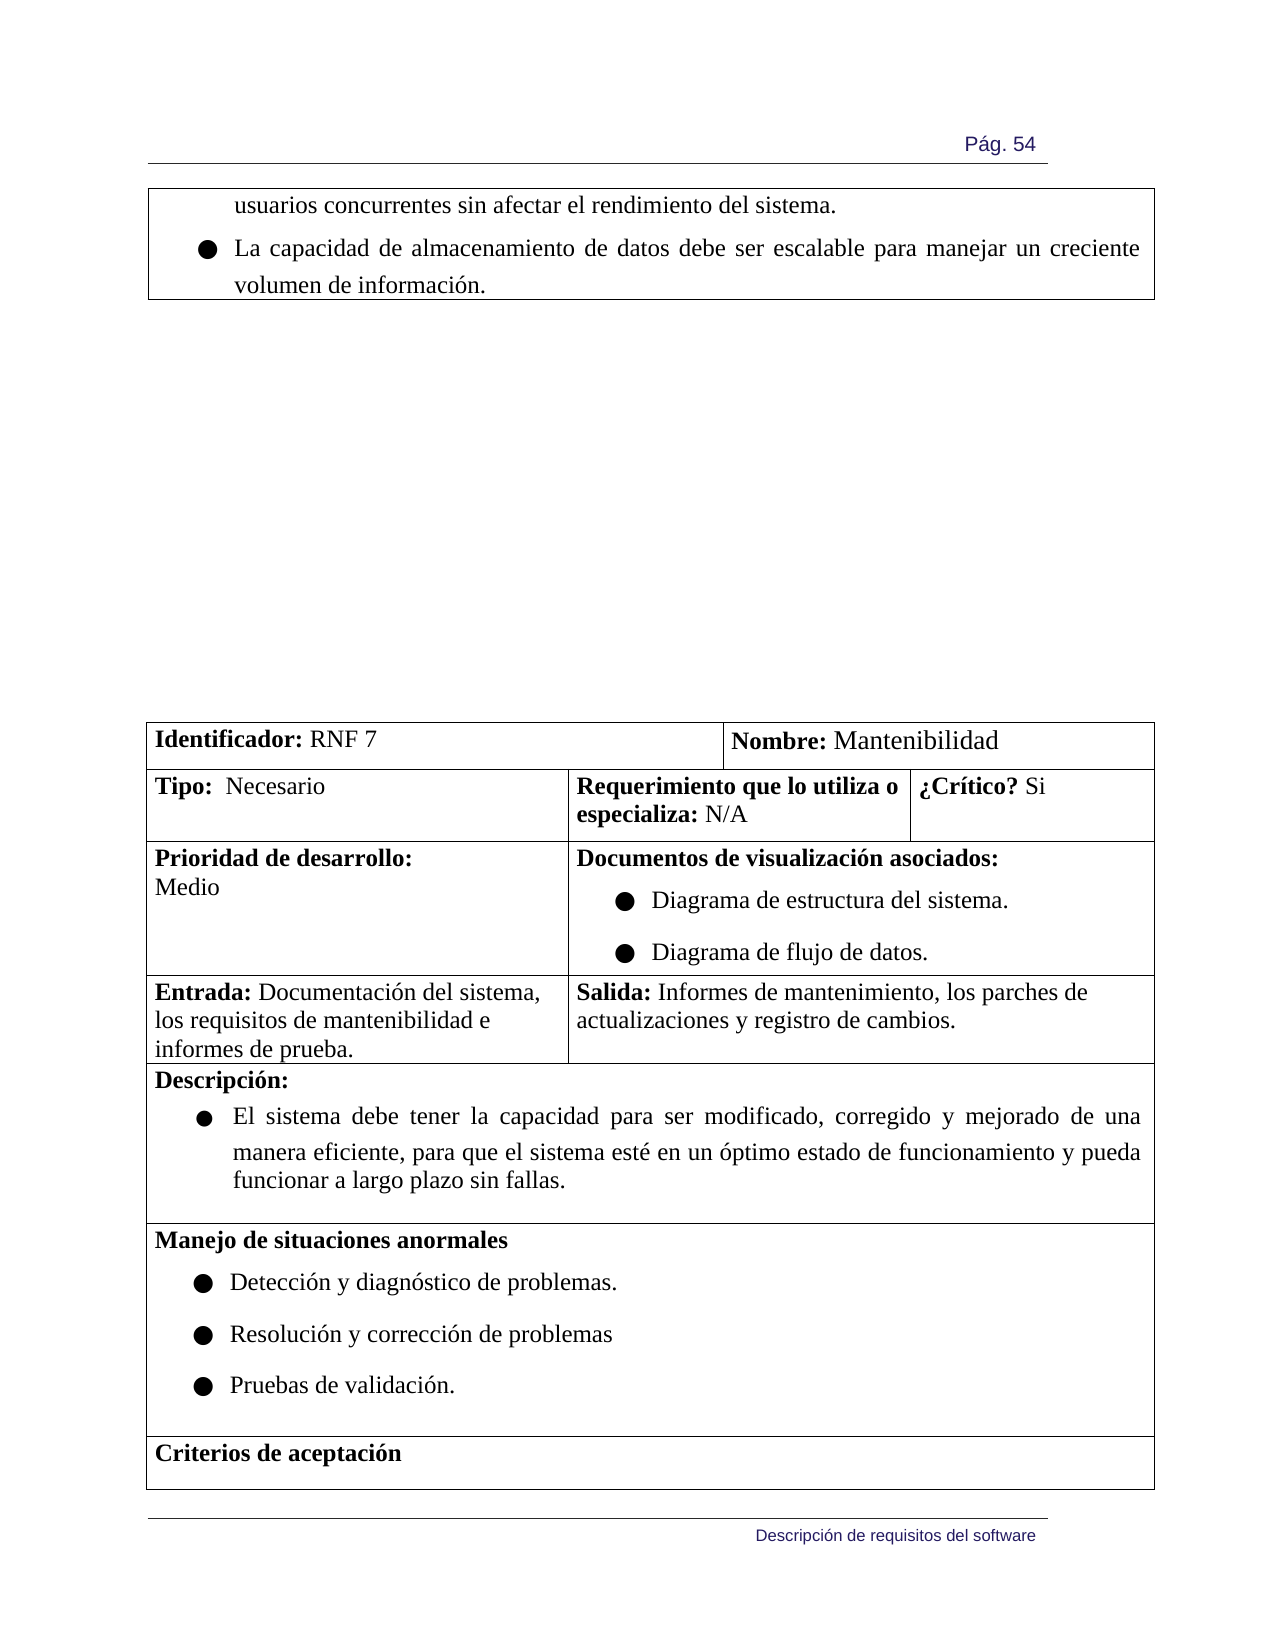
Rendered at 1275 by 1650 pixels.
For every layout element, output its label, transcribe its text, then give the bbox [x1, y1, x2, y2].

table_cell Descripción: El sistema debe tener la capacidad para ser modificado, corregido y mejorado de una manera eficiente, para que el sistema esté en un óptimo estado de funcionamiento y pueda funcionar a largo plazo sin fallas. [147, 1064, 1154, 1223]
table_cell Manejo de situaciones anormales Detección y diagnóstico de problemas. Resolución y corrección de problemas Pruebas de validación. [147, 1224, 1154, 1436]
table_header Nombre: Mantenibilidad [724, 723, 1154, 769]
table_cell ¿Crítico? Si [911, 770, 1154, 841]
table_cell Documentos de visualización asociados: Diagrama de estructura del sistema. Diagrama de flujo de datos. [569, 842, 1154, 974]
table_cell Entrada: Documentación del sistema, los requisitos de mantenibilidad e informes de prueba. [147, 976, 568, 1063]
table_cell Prioridad de desarrollo: Medio [147, 842, 568, 974]
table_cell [147, 1437, 1154, 1489]
table_header Identificador: RNF 7 [147, 723, 723, 769]
table_cell Requerimiento que lo utiliza o especializa: N/A [569, 770, 910, 841]
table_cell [149, 189, 1154, 299]
table_cell Tipo: Necesario [147, 770, 568, 841]
table_cell Salida: Informes de mantenimiento, los parches de actualizaciones y registro de cambios. [569, 976, 1154, 1063]
